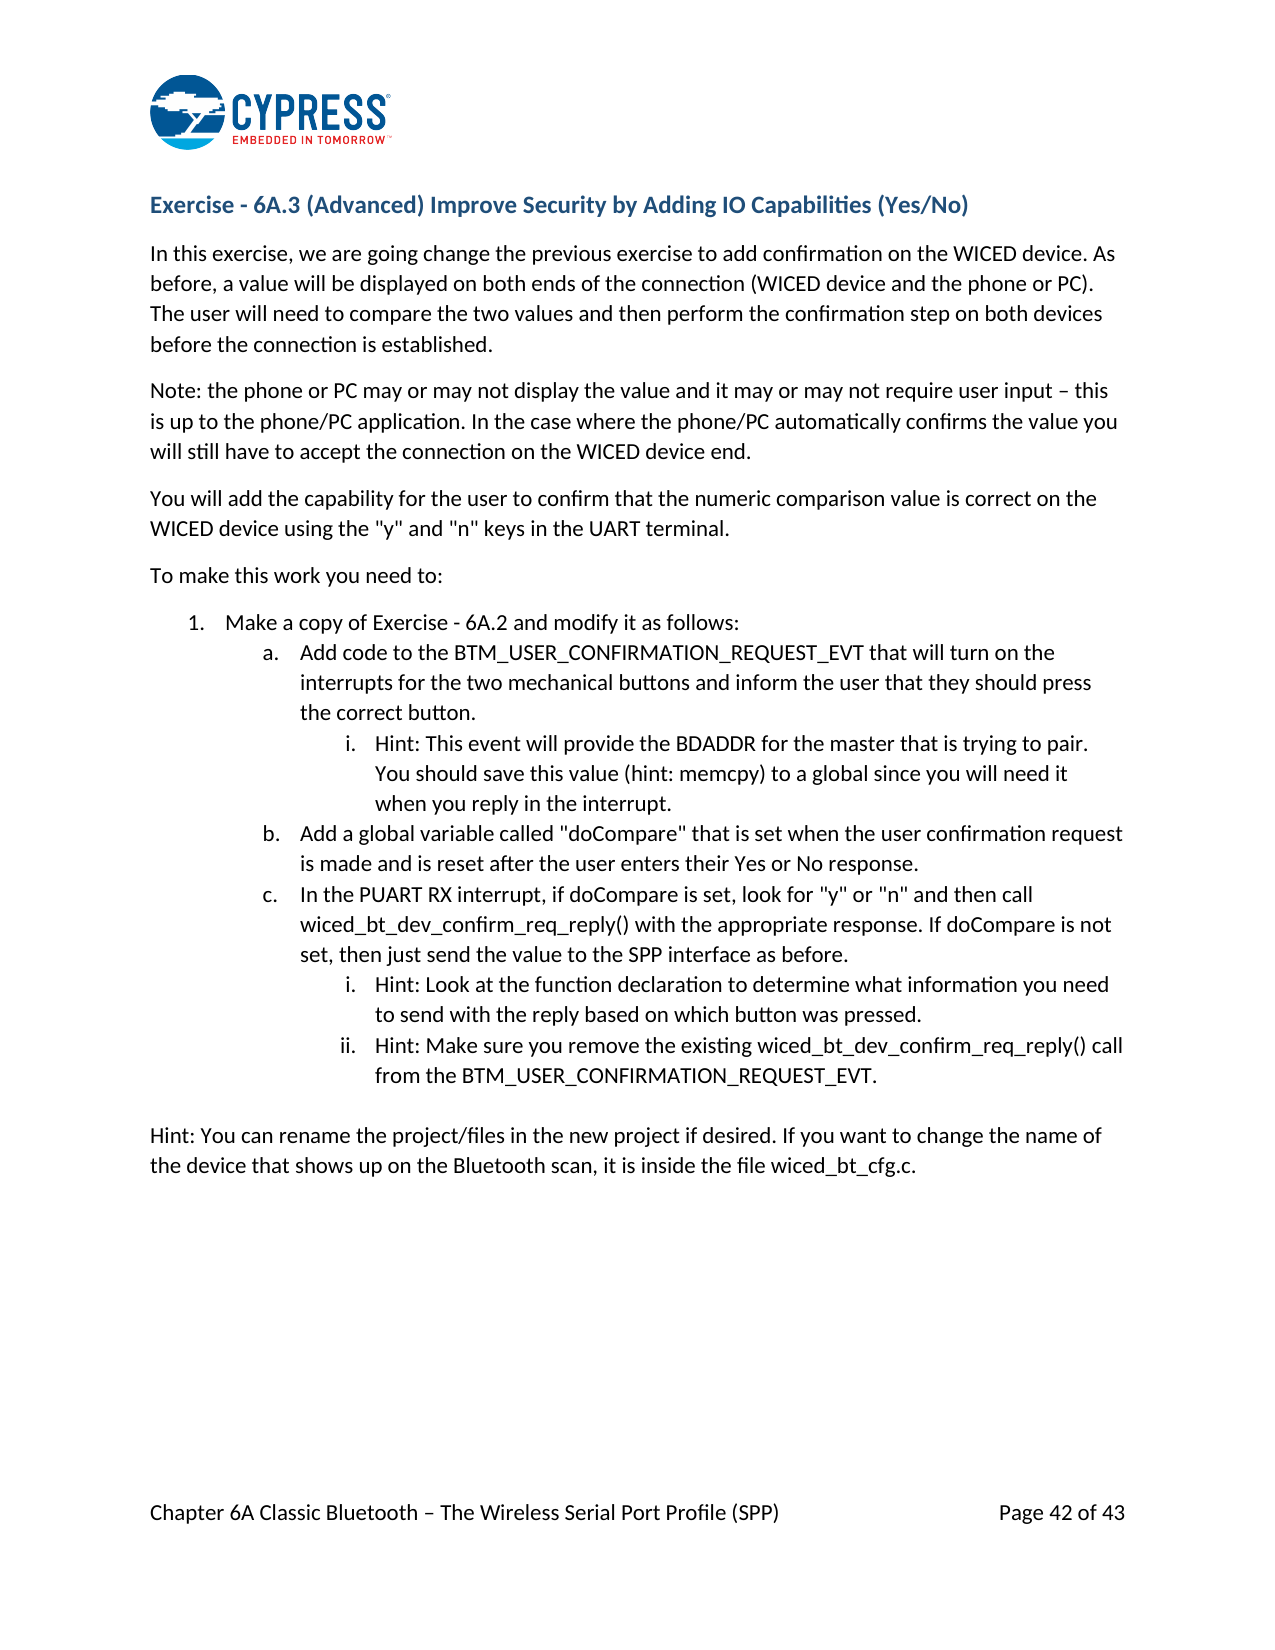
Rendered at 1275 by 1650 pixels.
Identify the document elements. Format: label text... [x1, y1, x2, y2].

text (Advanced) Improve Security by Adding IO Capabilities (Yes/No) [150, 189, 1125, 220]
list Add a global variable called "doCompare" that is set when the user confirmation request is made and is reset after the user enters their Yes or No response. [262, 819, 1125, 878]
text In this exercise, we are going change the previous exercise to add confirmation on the WICED device. As before, a value will be displayed on both ends of the connection (WICED device and the phone or PC). The user will need to compare the two values and then perform the confirmation step on both devices before the connection is established. [150, 239, 1125, 358]
list Make a copy of Exercise - 6A.2 and modify it as follows: [187, 608, 1125, 636]
list Hint: Make sure you remove the existing wiced_bt_dev_confirm_req_reply() call from the BTM_USER_CONFIRMATION_REQUEST_EVT. [356, 1031, 1125, 1089]
text To make this work you need to: [150, 561, 1125, 589]
list In the PUART RX interrupt, if doCompare is set, look for "y" or "n" and then call wiced_bt_dev_confirm_req_reply() with the appropriate response. If doCompare is not set, then just send the value to the SPP interface as before. [262, 880, 1125, 968]
list Hint: You can rename the project/files in the new project if desired. If you want to change the name of the device that shows up on the Bluetooth scan, it is inside the file wiced_bt_cfg.c. [150, 1121, 1125, 1180]
list Hint: This event will provide the BDADDR for the master that is trying to pair. You should save this value (hint: memcpy) to a global since you will need it when you reply in the interrupt. [356, 729, 1125, 817]
text Note: the phone or PC may or may not display the value and it may or may not require user input – this is up to the phone/PC application. In the case where the phone/PC automatically confirms the value you will still have to accept the connection on the WICED device end. [150, 377, 1125, 465]
list Hint: Look at the function declaration to determine what information you need to send with the reply based on which button was pressed. [356, 970, 1125, 1029]
list Add code to the BTM_USER_CONFIRMATION_REQUEST_EVT that will turn on the interrupts for the two mechanical buttons and inform the user that they should press the correct button. [262, 638, 1125, 727]
text You will add the capability for the user to confirm that the numeric comparison value is correct on the WICED device using the "y" and "n" keys in the UART terminal. [150, 484, 1125, 542]
picture [150, 75, 392, 150]
